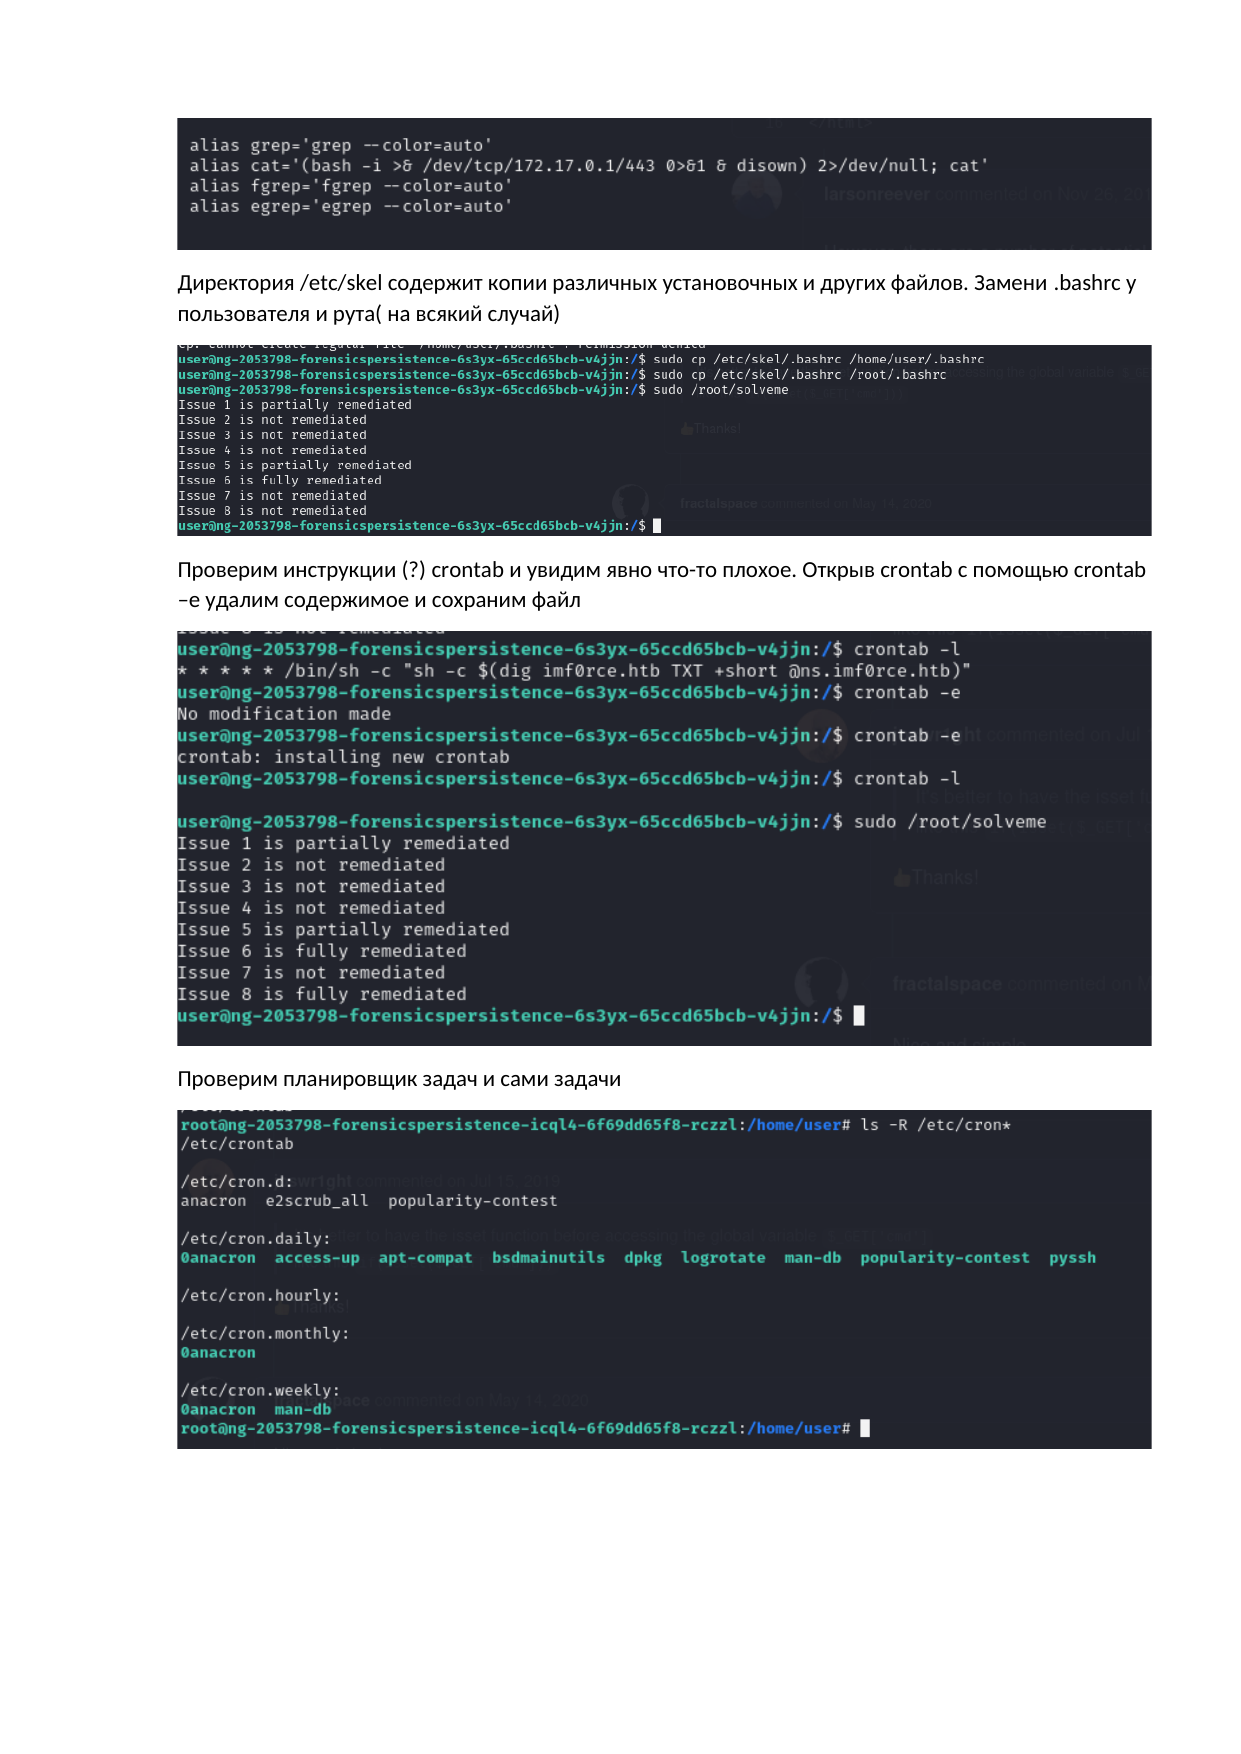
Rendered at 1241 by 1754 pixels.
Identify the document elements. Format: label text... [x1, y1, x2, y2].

text Проверим инструкции (?) crontab и увидим явно что-то плохое. Открыв crontab с помощью crontab –e удалим содержимое и сохраним файл [177, 555, 1152, 613]
picture [177, 345, 1152, 536]
text Директория /etc/skel содержит копии различных установочных и других файлов. Замени .bashrc у пользователя и рута( на всякий случай) [177, 268, 1152, 327]
picture [177, 631, 1152, 1046]
text Проверим планировщик задач и сами задачи [177, 1064, 1152, 1092]
picture [177, 1110, 1152, 1449]
picture [177, 118, 1152, 250]
